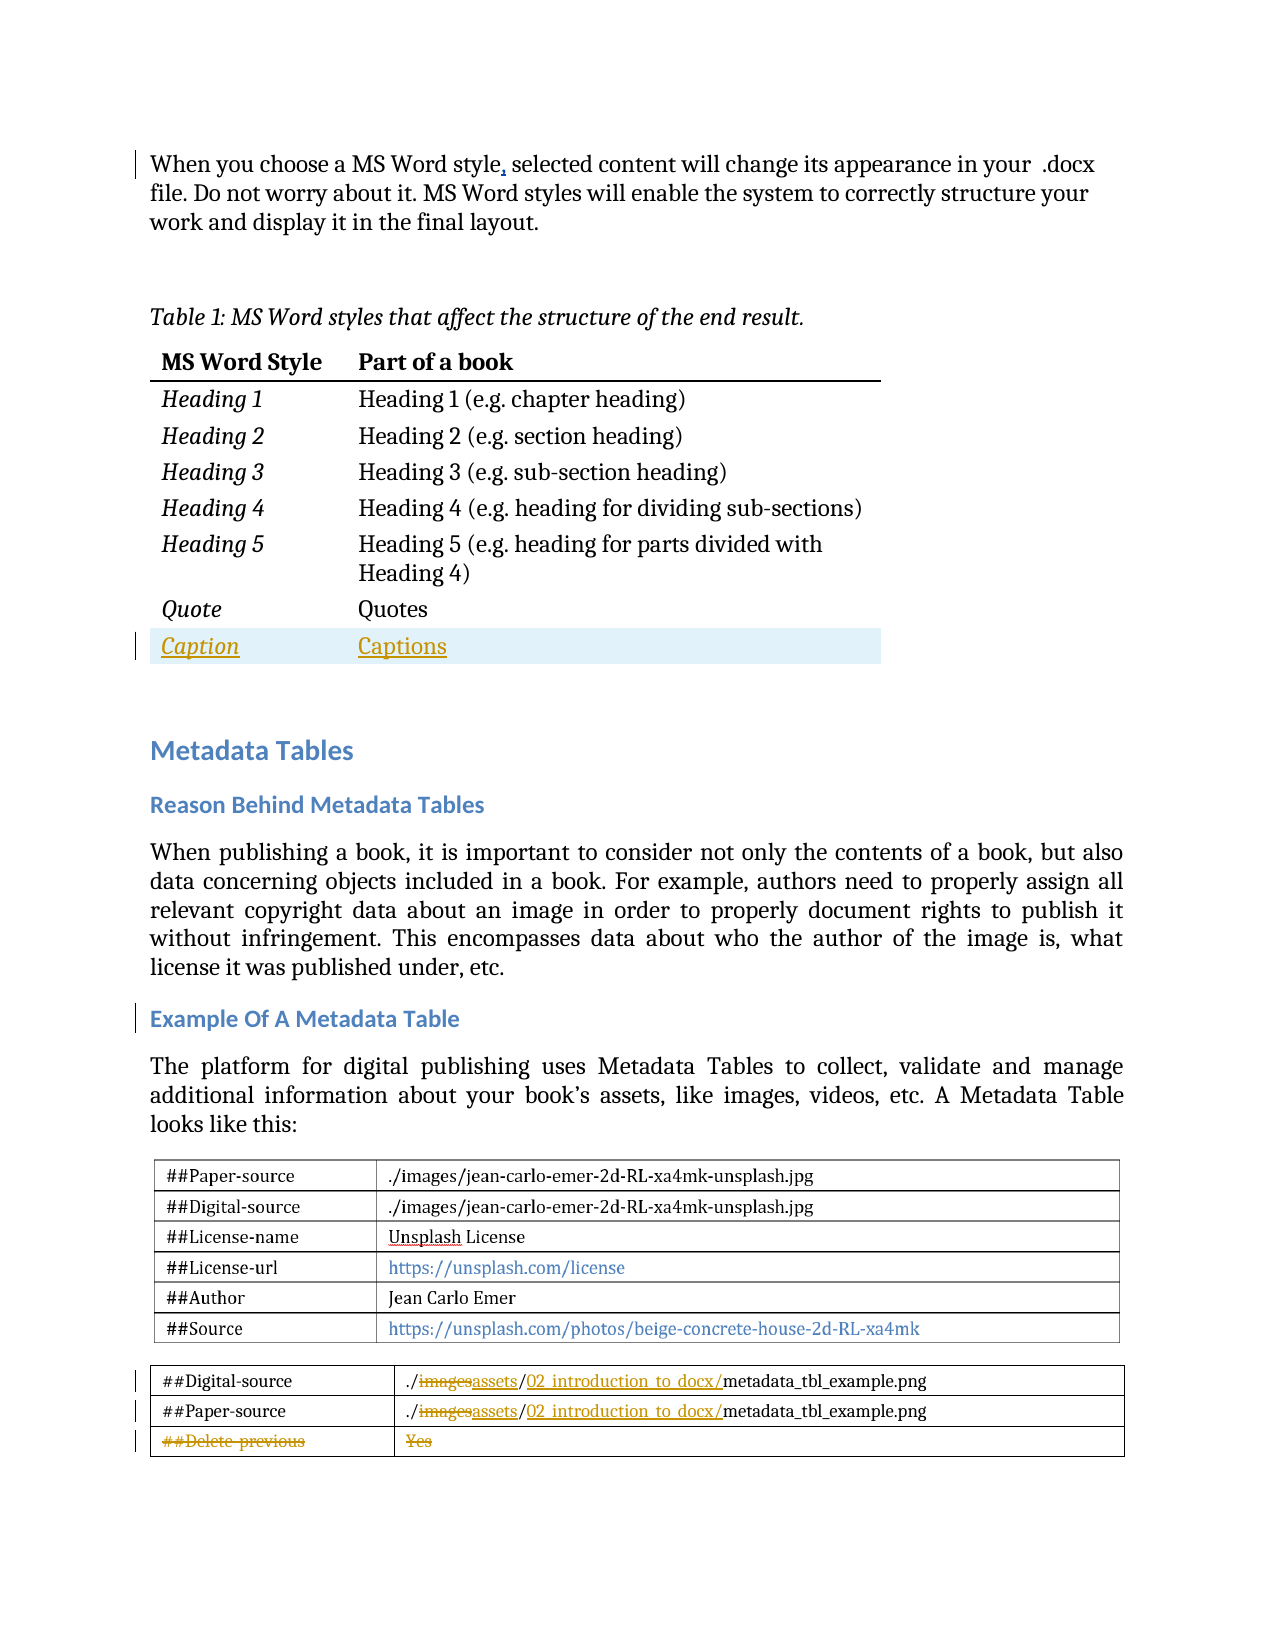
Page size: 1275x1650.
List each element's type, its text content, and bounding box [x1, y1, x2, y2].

table_cell Heading 1 [150, 382, 347, 418]
table_cell Heading 4 [150, 490, 347, 527]
table_cell [151, 1427, 394, 1456]
picture [150, 1157, 1124, 1347]
subtitle Reason Behind Metadata Tables [150, 789, 1125, 819]
table_header .//metadata_tbl_example.png [395, 1366, 1124, 1395]
subtitle Metadata Tables [150, 732, 1125, 768]
table_cell Quote [150, 592, 347, 628]
table_cell .//metadata_tbl_example.png [395, 1396, 1124, 1426]
table_cell Quotes [347, 592, 881, 628]
table_header ##Digital-source [151, 1366, 394, 1395]
table_cell Heading 3 (e.g. sub-section heading) [347, 454, 881, 490]
table_cell Heading 1 (e.g. chapter heading) [347, 382, 881, 418]
table_cell [395, 1427, 1124, 1456]
table_cell Heading 2 (e.g. section heading) [347, 418, 881, 454]
text When you choose a MS Word style selected content will change its appearance in your .docx file. Do not worry about it. MS Word styles will enable the system to correctly structure your work and display it in the final layout. [150, 150, 1125, 236]
table_cell Heading 5 [150, 527, 347, 592]
table_cell Heading 4 (e.g. heading for dividing sub-sections) [347, 490, 881, 527]
table_header Part of a book [347, 344, 881, 380]
text When publishing a book, it is important to consider not only the contents of a book, but also data concerning objects included in a book. For example, authors need to properly assign all relevant copyright data about an image in order to properly document rights to publish it without infringement. This encompasses data about who the author of the image is, what license it was published under, etc. [150, 838, 1125, 982]
table_cell Heading 5 (e.g. heading for parts divided with Heading 4) [347, 527, 881, 592]
table_cell Heading 2 [150, 418, 347, 454]
text The platform for digital publishing uses Metadata Tables to collect, validate and manage additional information about your book’s assets, like images, videos, etc. A Metadata Table looks like this: [150, 1052, 1125, 1138]
table_header MS Word Style [150, 344, 347, 380]
subtitle Example Of A Metadata Table [150, 1003, 1125, 1033]
table_cell ##Paper-source [151, 1396, 394, 1426]
table_cell Heading 3 [150, 454, 347, 490]
